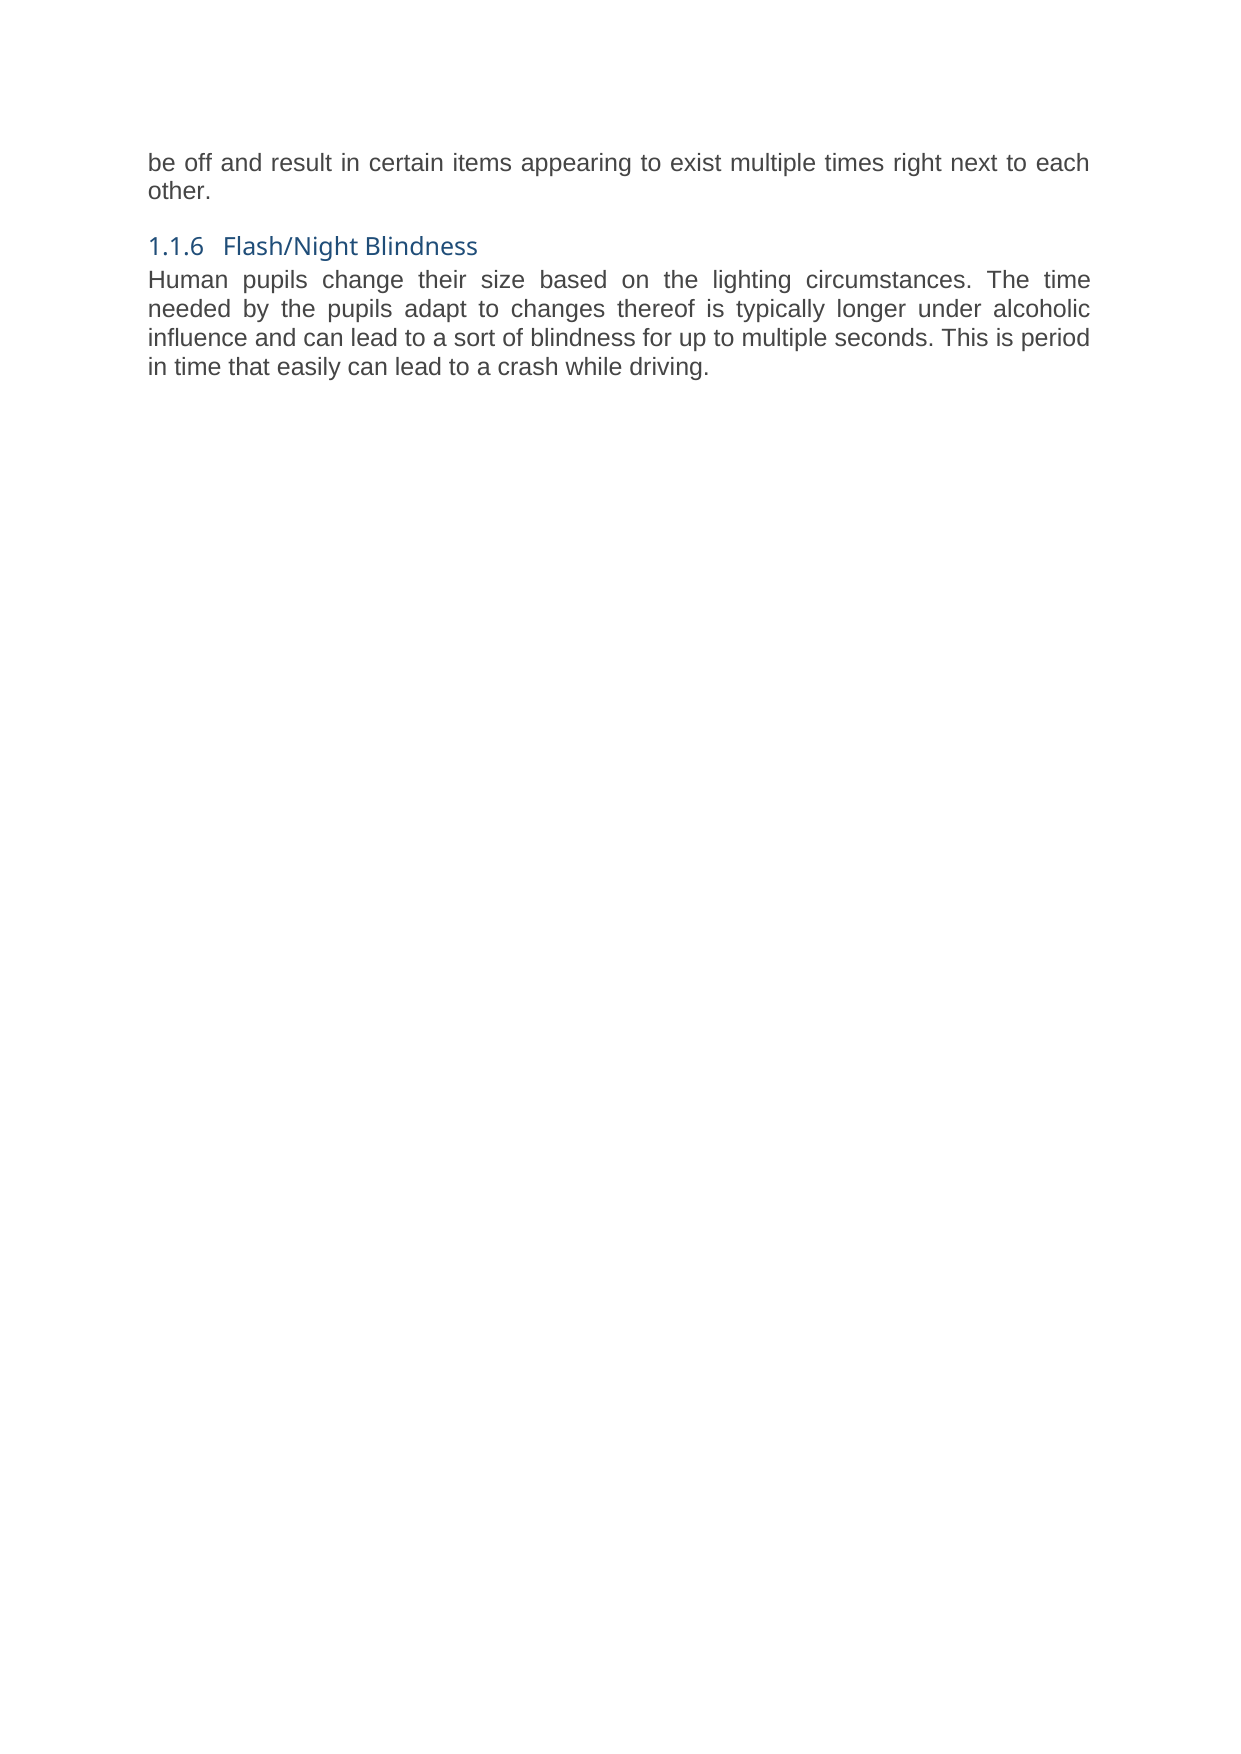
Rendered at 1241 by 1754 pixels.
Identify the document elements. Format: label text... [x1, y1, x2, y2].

text Human pupils change their size based on the lighting circumstances. The time needed by the pupils adapt to changes thereof is typically longer under alcoholic influence and can lead to a sort of blindness for up to multiple seconds. This is period in time that easily can lead to a crash while driving. [148, 265, 1093, 380]
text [148, 148, 1093, 205]
subtitle Flash/Night Blindness [148, 228, 1093, 263]
